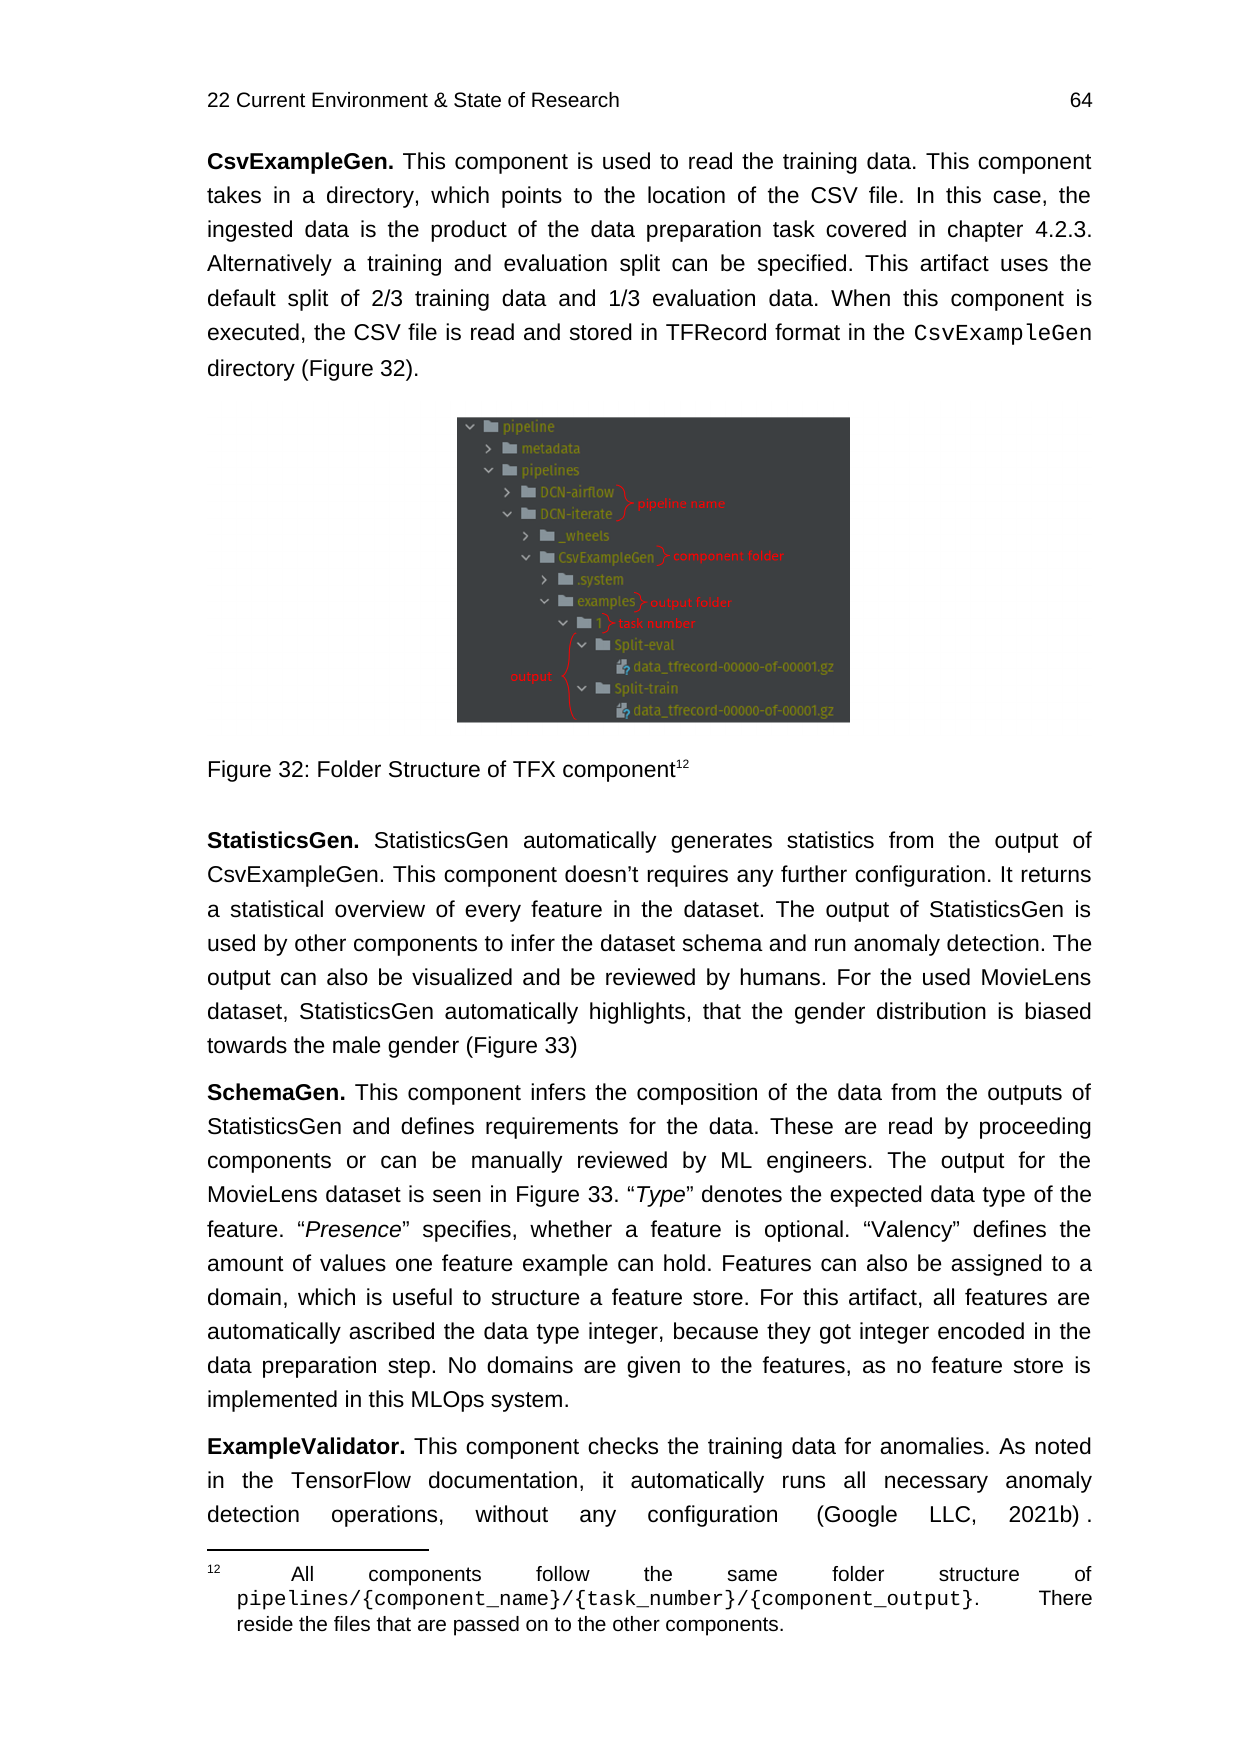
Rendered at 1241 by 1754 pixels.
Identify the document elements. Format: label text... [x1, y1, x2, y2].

text StatisticsGen. StatisticsGen automatically generates statistics from the output of CsvExampleGen. This component doesn’t requires any further configuration. It returns a statistical overview of every feature in the dataset. The output of StatisticsGen is used by other components to infer the dataset schema and run anomaly detection. The output can also be visualized and be reviewed by humans. For the used MovieLens dataset, StatisticsGen automatically highlights, that the gender distribution is biased towards the male gender (Figure 32) [207, 827, 1092, 1058]
text Figure 32: Folder Structure of TFX component [207, 756, 1092, 782]
picture [206, 401, 1093, 736]
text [207, 1433, 1092, 1528]
text SchemaGen. This component infers the composition of the data from the outputs of StatisticsGen and defines requirements for the data. These are read by proceeding components or can be manually reviewed by ML engineers. The output for the MovieLens dataset is seen in Figure 32. “Type” denotes the expected data type of the feature. “Presence” specifies, whether a feature is optional. “Valency” defines the amount of values one feature example can hold. Features can also be assigned to a domain, which is useful to structure a feature store. For this artifact, all features are automatically ascribed the data type integer, because they got integer encoded in the data preparation step. No domains are given to the features, as no feature store is implemented in this MLOps system. [207, 1079, 1092, 1413]
text CsvExampleGen. This component is used to read the training data. This component takes in a directory, which points to the location of the CSV file. In this case, the ingested data is the product of the data preparation task covered in chapter 4.2.3. Alternatively a training and evaluation split can be specified. This artifact uses the default split of 2/3 training data and 1/3 evaluation data. When this component is executed, the CSV file is read and stored in TFRecord format in the CsvExampleGen directory (Figure 31). [207, 148, 1092, 381]
